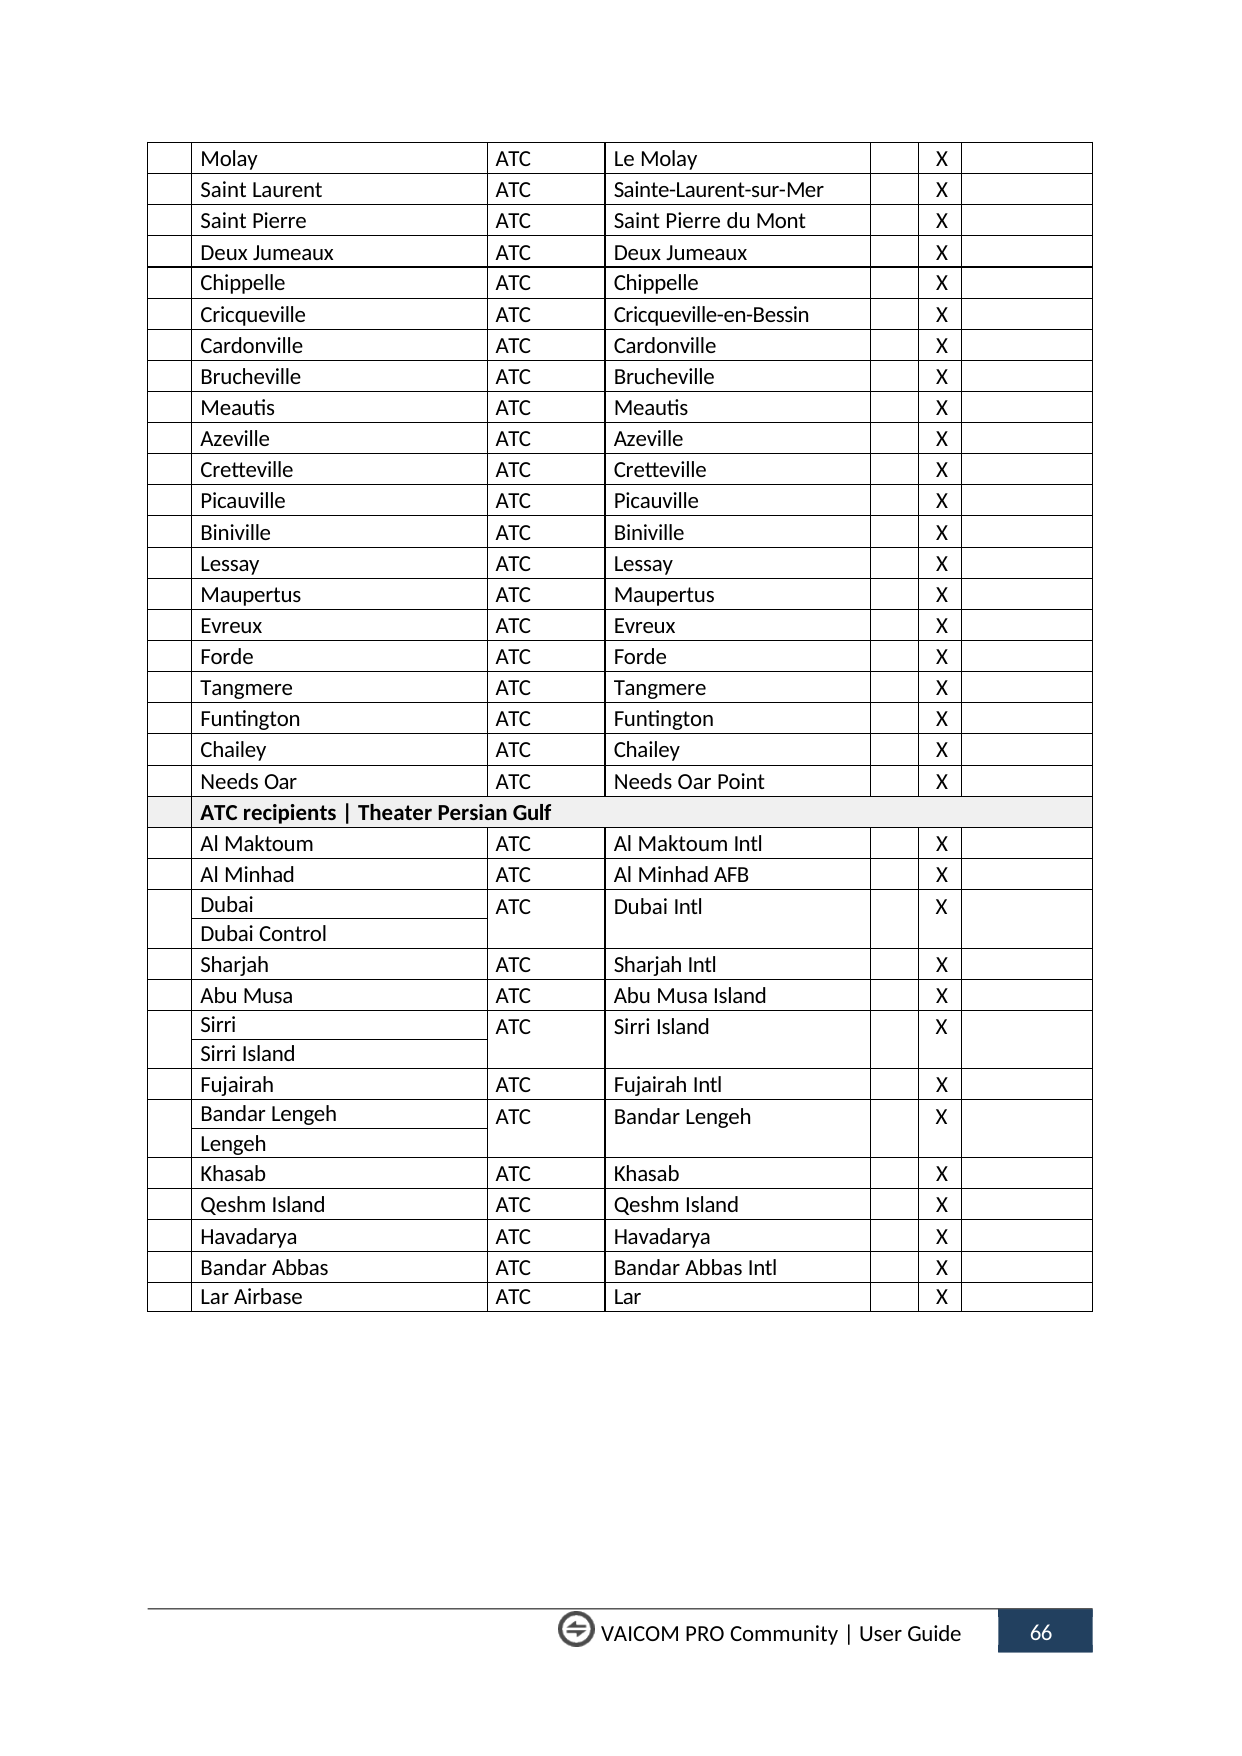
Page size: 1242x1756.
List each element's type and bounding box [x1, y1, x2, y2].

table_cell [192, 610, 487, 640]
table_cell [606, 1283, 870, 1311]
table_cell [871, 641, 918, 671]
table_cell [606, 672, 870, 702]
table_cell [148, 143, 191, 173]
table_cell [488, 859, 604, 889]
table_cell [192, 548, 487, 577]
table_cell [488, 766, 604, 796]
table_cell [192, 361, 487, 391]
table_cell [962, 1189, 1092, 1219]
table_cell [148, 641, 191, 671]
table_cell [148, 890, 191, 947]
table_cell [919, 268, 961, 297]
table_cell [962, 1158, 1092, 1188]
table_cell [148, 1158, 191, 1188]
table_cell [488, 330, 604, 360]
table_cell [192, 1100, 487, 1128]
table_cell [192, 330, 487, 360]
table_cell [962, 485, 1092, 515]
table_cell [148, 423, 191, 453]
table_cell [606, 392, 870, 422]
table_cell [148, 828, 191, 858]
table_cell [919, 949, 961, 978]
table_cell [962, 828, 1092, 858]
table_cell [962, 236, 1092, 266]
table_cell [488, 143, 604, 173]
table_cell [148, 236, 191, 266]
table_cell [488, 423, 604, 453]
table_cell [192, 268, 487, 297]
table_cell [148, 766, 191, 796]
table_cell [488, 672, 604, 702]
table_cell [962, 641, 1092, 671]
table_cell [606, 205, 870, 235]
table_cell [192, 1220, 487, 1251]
picture [558, 1611, 595, 1647]
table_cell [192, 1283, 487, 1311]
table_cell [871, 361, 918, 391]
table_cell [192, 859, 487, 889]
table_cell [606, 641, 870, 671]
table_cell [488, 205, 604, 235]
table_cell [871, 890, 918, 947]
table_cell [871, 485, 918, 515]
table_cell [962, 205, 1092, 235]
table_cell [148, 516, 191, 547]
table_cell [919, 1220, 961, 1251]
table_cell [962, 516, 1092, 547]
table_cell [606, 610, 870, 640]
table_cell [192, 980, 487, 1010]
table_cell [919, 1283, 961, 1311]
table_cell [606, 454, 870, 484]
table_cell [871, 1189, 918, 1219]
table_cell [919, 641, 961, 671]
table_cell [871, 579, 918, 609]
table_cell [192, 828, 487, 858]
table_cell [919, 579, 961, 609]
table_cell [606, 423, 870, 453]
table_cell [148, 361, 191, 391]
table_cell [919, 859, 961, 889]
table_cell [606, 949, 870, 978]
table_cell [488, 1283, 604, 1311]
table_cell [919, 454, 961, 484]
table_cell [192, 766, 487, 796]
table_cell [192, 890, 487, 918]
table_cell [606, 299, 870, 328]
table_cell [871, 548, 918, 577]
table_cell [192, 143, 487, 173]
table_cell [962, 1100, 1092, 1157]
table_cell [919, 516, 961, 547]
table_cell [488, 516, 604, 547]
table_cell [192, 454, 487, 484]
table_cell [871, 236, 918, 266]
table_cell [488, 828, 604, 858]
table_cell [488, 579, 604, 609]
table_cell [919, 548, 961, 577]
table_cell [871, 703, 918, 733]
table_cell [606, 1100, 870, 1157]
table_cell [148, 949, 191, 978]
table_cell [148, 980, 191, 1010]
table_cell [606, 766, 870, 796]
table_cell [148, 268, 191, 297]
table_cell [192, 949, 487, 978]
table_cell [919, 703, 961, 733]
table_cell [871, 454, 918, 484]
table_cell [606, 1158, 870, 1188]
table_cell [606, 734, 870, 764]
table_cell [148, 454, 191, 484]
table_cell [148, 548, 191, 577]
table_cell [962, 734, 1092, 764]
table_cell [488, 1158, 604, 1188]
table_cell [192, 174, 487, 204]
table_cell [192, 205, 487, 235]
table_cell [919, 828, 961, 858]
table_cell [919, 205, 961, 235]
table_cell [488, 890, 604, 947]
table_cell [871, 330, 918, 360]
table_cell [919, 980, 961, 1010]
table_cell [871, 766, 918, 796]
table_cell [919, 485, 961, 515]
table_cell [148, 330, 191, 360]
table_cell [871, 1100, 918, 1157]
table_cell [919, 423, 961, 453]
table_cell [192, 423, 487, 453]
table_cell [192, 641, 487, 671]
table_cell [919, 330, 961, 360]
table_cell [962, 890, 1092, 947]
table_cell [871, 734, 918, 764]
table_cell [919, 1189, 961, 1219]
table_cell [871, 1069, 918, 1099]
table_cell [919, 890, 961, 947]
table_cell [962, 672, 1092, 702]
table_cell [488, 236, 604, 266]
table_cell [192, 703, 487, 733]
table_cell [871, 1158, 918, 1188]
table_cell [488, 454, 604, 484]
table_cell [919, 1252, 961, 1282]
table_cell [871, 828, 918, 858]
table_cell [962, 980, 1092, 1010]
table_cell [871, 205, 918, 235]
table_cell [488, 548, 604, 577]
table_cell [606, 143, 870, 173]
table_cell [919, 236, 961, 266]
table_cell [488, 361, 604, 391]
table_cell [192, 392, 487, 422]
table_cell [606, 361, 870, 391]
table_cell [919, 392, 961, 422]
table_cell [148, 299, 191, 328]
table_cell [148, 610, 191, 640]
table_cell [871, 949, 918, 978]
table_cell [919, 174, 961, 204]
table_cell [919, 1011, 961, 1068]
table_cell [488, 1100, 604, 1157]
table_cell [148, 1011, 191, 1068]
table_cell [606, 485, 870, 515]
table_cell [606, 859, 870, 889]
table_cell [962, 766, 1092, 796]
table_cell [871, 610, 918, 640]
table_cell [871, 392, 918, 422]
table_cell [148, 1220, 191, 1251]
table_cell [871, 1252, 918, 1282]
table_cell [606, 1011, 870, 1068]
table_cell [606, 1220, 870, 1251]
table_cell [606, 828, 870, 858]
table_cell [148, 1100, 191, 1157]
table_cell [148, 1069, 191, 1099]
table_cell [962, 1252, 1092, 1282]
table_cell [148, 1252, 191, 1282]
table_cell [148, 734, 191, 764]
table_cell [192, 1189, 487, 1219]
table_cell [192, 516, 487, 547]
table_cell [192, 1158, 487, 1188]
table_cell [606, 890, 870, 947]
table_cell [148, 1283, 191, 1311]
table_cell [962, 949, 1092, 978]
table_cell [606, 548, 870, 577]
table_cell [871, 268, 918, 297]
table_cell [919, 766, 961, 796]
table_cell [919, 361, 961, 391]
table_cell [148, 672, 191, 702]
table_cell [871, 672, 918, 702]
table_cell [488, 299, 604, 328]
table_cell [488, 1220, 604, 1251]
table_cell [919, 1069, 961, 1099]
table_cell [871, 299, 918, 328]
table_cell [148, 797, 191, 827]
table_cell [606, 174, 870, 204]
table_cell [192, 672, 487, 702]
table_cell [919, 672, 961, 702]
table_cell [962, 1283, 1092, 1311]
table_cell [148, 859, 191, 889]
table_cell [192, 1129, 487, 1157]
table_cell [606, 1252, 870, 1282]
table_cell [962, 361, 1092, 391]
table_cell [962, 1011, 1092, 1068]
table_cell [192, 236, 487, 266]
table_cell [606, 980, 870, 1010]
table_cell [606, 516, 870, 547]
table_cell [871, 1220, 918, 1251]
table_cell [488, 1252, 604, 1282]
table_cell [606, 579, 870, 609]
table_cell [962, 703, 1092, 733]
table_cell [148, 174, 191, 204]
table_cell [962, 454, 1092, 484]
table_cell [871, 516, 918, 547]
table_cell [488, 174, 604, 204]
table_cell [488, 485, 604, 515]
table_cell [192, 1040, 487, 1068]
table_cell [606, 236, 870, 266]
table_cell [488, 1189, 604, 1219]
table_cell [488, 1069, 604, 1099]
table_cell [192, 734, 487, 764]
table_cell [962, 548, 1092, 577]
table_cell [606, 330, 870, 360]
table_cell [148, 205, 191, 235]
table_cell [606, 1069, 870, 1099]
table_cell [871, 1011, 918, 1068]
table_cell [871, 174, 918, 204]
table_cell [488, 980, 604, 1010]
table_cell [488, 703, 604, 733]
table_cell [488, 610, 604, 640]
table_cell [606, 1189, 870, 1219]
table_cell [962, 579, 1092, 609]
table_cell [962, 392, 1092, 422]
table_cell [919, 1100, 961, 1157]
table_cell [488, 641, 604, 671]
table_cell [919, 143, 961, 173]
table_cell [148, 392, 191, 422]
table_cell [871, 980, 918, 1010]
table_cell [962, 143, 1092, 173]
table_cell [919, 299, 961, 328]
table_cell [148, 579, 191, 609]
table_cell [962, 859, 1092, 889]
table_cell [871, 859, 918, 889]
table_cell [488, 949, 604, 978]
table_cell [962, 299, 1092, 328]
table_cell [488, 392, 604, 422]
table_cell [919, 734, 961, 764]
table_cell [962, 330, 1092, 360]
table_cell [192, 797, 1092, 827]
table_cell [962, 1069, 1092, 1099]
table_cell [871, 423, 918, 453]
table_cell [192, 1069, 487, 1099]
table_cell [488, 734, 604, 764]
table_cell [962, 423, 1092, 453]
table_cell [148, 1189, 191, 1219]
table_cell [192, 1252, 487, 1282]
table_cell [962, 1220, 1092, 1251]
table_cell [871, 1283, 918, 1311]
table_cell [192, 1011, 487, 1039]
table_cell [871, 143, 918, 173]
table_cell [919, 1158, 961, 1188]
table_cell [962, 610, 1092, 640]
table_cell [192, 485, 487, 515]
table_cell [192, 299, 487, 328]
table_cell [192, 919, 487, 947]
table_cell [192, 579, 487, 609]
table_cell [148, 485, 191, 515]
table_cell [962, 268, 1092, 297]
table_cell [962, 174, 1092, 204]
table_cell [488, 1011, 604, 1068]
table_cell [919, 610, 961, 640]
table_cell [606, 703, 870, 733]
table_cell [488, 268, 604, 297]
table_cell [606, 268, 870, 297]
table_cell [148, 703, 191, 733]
